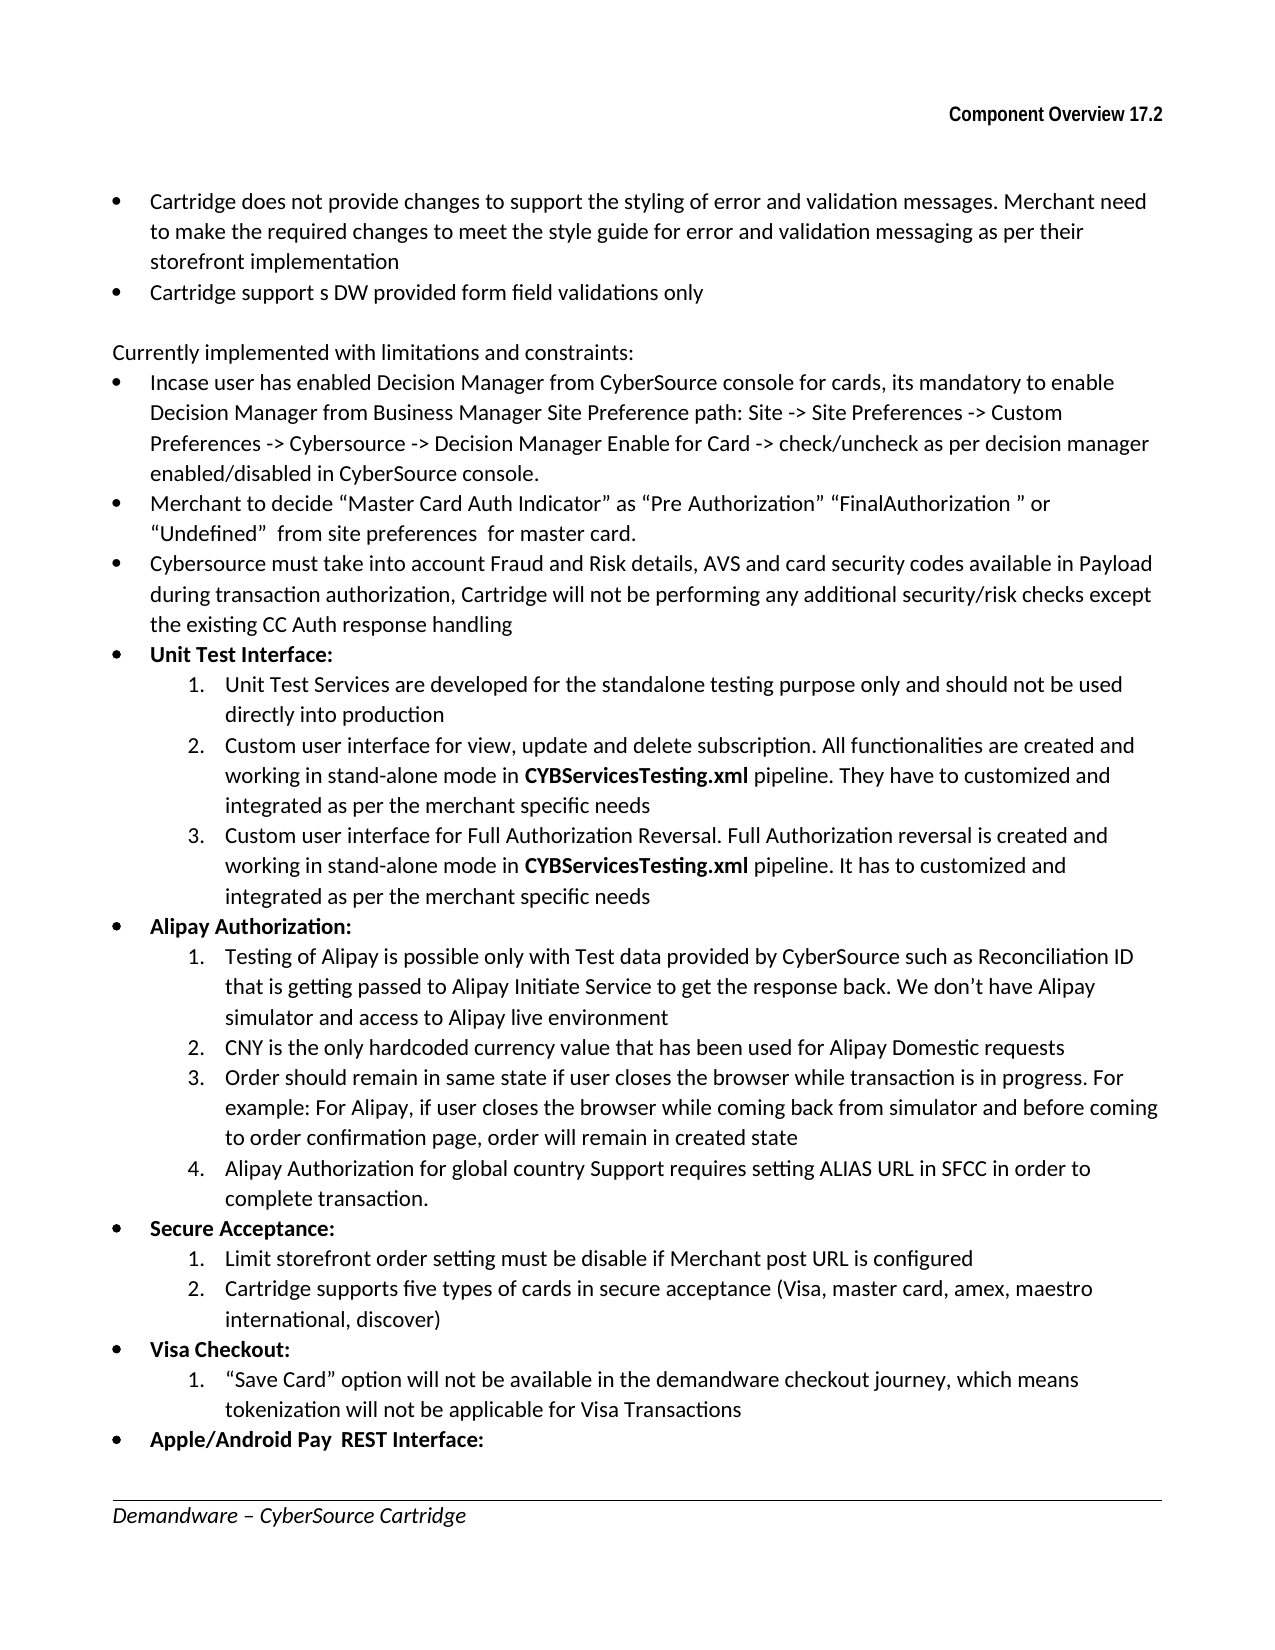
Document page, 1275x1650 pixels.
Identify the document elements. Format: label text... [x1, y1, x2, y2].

list Alipay Authorization: [112, 912, 1162, 940]
list Custom user interface for view, update and delete subscription. All functionalities are created and working in stand-alone mode in CYBServicesTesting.xml pipeline. They have to customized and integrated as per the merchant specific needs [187, 731, 1162, 819]
list Incase user has enabled Decision Manager from CyberSource console for cards, its mandatory to enable Decision Manager from Business Manager Site Preference path: Site -> Site Preferences -> Custom Preferences -> Cybersource -> Decision Manager Enable for Card -> check/uncheck as per decision manager enabled/disabled in CyberSource console. [112, 368, 1162, 487]
list Cartridge support s DW provided form field validations only [112, 278, 1162, 306]
list Testing of Alipay is possible only with Test data provided by CyberSource such as Reconciliation ID that is getting passed to Alipay Initiate Service to get the response back. We don’t have Alipay simulator and access to Alipay live environment [187, 942, 1162, 1031]
list Cartridge supports five types of cards in secure acceptance (Visa, master card, amex, maestro international, discover) [187, 1274, 1162, 1333]
list Merchant to decide “Master Card Auth Indicator” as “Pre Authorization” “FinalAuthorization ” or “Undefined” from site preferences for master card. [112, 489, 1162, 547]
list Unit Test Services are developed for the standalone testing purpose only and should not be used directly into production [187, 670, 1162, 729]
list “Save Card” option will not be available in the demandware checkout journey, which means tokenization will not be applicable for Visa Transactions [187, 1365, 1162, 1423]
list Secure Acceptance: [112, 1214, 1162, 1242]
list Visa Checkout: [112, 1335, 1162, 1363]
list Custom user interface for Full Authorization Reversal. Full Authorization reversal is created and working in stand-alone mode in CYBServicesTesting.xml pipeline. It has to customized and integrated as per the merchant specific needs [187, 821, 1162, 910]
list Unit Test Interface: [112, 640, 1162, 668]
list Currently implemented with limitations and constraints: [112, 338, 1162, 366]
list Limit storefront order setting must be disable if Merchant post URL is configured [187, 1244, 1162, 1272]
list Alipay Authorization for global country Support requires setting ALIAS URL in SFCC in order to complete transaction. [187, 1154, 1162, 1212]
list Order should remain in same state if user closes the browser while transaction is in progress. For example: For Alipay, if user closes the browser while coming back from simulator and before coming to order confirmation page, order will remain in created state [187, 1063, 1162, 1152]
list Cybersource must take into account Fraud and Risk details, AVS and card security codes available in Payload during transaction authorization, Cartridge will not be performing any additional security/risk checks except the existing CC Auth response handling [112, 549, 1162, 638]
list Cartridge does not provide changes to support the styling of error and validation messages. Merchant need to make the required changes to meet the style guide for error and validation messaging as per their storefront implementation [112, 187, 1162, 276]
list CNY is the only hardcoded currency value that has been used for Alipay Domestic requests [187, 1033, 1162, 1061]
list Apple/Android Pay REST Interface: [112, 1426, 1162, 1454]
